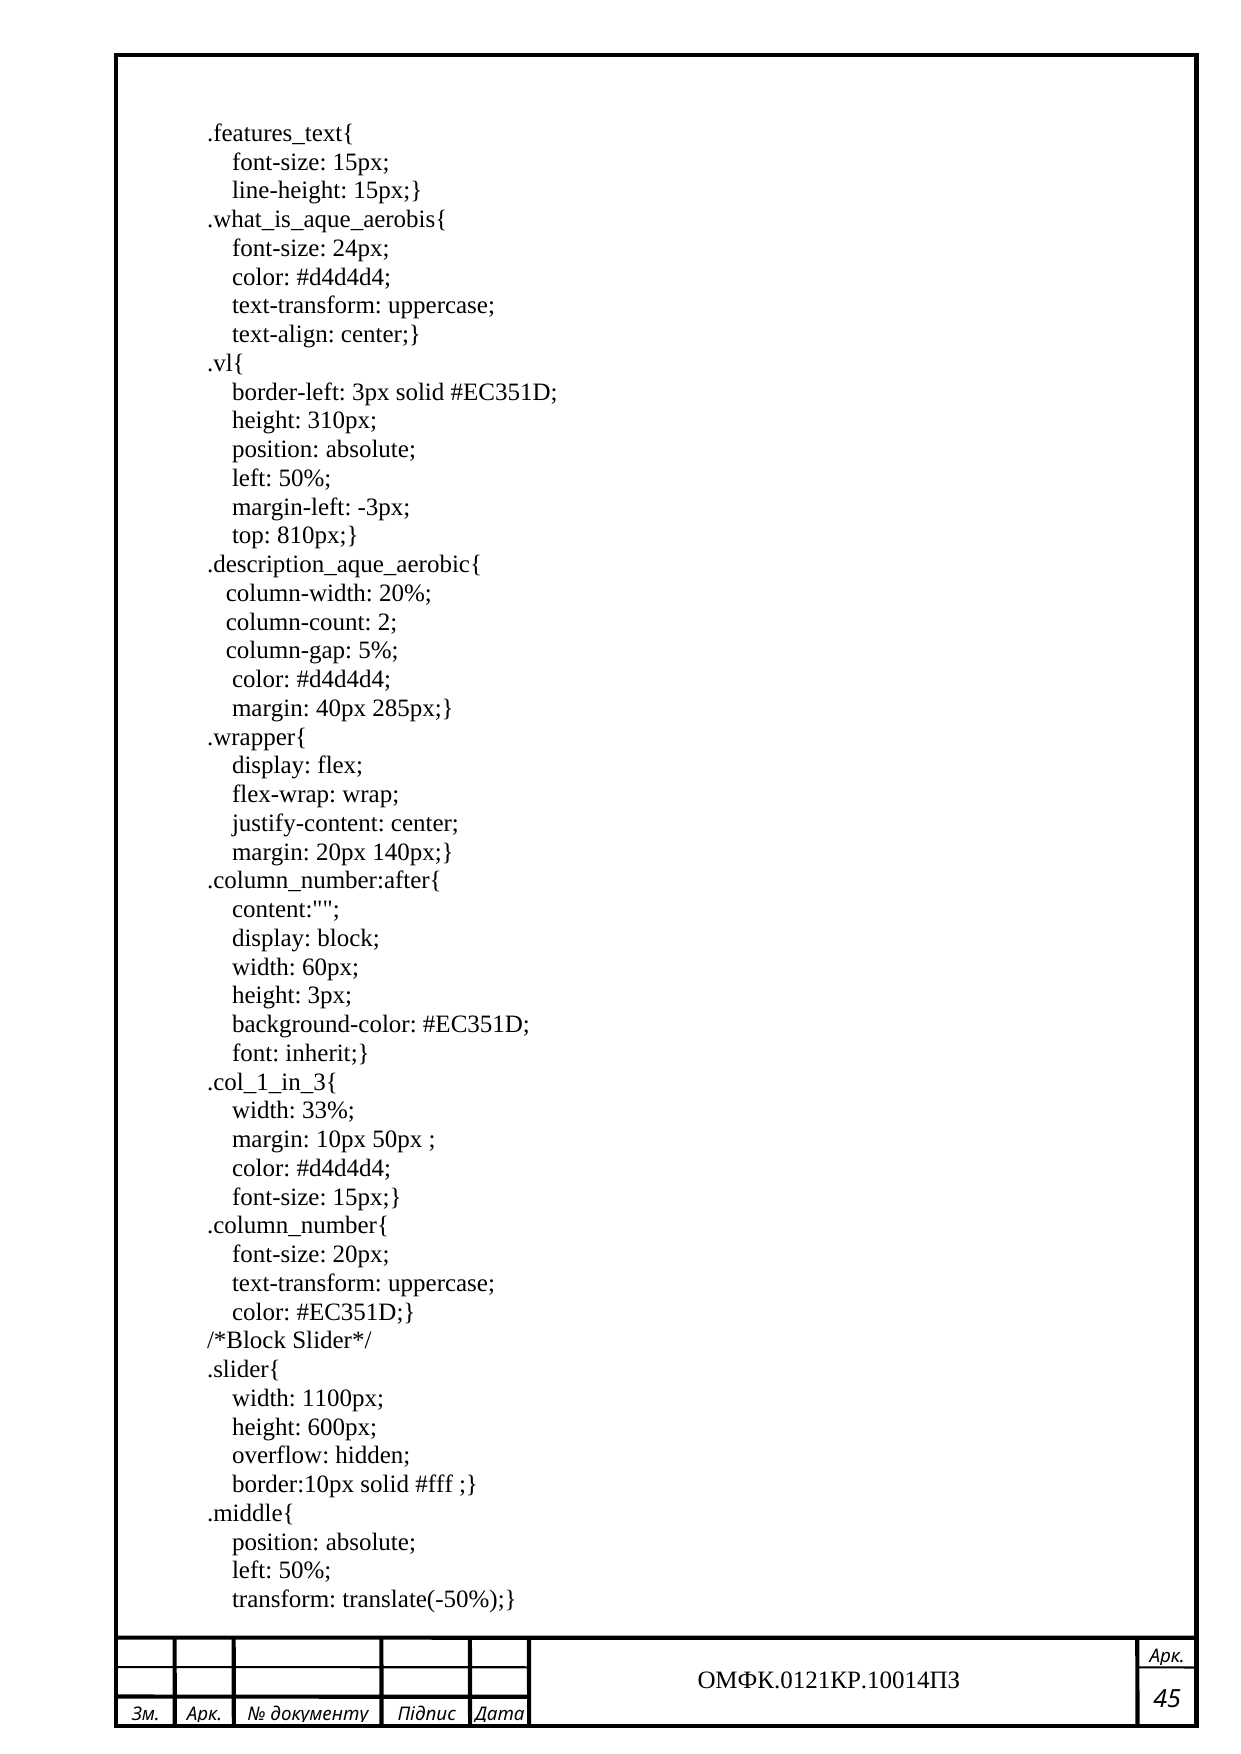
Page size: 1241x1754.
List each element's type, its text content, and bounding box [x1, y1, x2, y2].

text margin: 20px 140px;} [148, 837, 1181, 866]
text flex-wrap: wrap; [148, 779, 1181, 808]
text left: 50%; [148, 463, 1181, 492]
text .column_number{ [148, 1211, 1181, 1239]
text top: 810px;} [148, 521, 1181, 549]
text justify-content: center; [148, 808, 1181, 837]
text column-width: 20%; [148, 578, 1181, 607]
text column-gap: 5%; [148, 636, 1181, 664]
text width: 33%; [148, 1096, 1181, 1124]
text font-size: 24px; [148, 233, 1181, 262]
text position: absolute; [148, 1527, 1181, 1556]
text color: #d4d4d4; [148, 664, 1181, 693]
text position: absolute; [148, 434, 1181, 463]
text overflow: hidden; [148, 1441, 1181, 1469]
text content:""; [148, 894, 1181, 923]
text text-transform: uppercase; [148, 291, 1181, 319]
text color: #EC351D;} [148, 1297, 1181, 1326]
text width: 1100px; [148, 1383, 1181, 1412]
text .vl{ [148, 348, 1181, 377]
text margin: 40px 285px;} [148, 693, 1181, 722]
text width: 60px; [148, 952, 1181, 981]
text margin: 10px 50px ; [148, 1124, 1181, 1153]
text .description_aque_aerobic{ [148, 549, 1181, 578]
text height: 600px; [148, 1412, 1181, 1441]
text font-size: 15px; [148, 147, 1181, 176]
text .wrapper{ [148, 722, 1181, 751]
text border:10px solid #fff ;} [148, 1469, 1181, 1498]
text font-size: 20px; [148, 1239, 1181, 1268]
text /*Block Slider*/ [148, 1326, 1181, 1354]
text border-left: 3px solid #EC351D; [148, 377, 1181, 406]
text color: #d4d4d4; [148, 262, 1181, 291]
text .middle{ [148, 1498, 1181, 1527]
text font-size: 15px;} [148, 1182, 1181, 1211]
text transform: translate(-50%);} [148, 1584, 1181, 1613]
text left: 50%; [148, 1556, 1181, 1584]
text .slider{ [148, 1354, 1181, 1383]
text .features_text{ [148, 118, 1181, 147]
text .column_number:after{ [148, 866, 1181, 894]
text height: 3px; [148, 981, 1181, 1009]
text text-transform: uppercase; [148, 1268, 1181, 1297]
text display: flex; [148, 751, 1181, 779]
text .col_1_in_3{ [148, 1067, 1181, 1096]
text font: inherit;} [148, 1038, 1181, 1067]
text background-color: #EC351D; [148, 1009, 1181, 1038]
text height: 310px; [148, 406, 1181, 434]
text line-height: 15px;} [148, 176, 1181, 204]
text .what_is_aque_aerobis{ [148, 204, 1181, 233]
text text-align: center;} [148, 319, 1181, 348]
text display: block; [148, 923, 1181, 952]
text column-count: 2; [148, 607, 1181, 636]
text color: #d4d4d4; [148, 1153, 1181, 1182]
text margin-left: -3px; [148, 492, 1181, 521]
